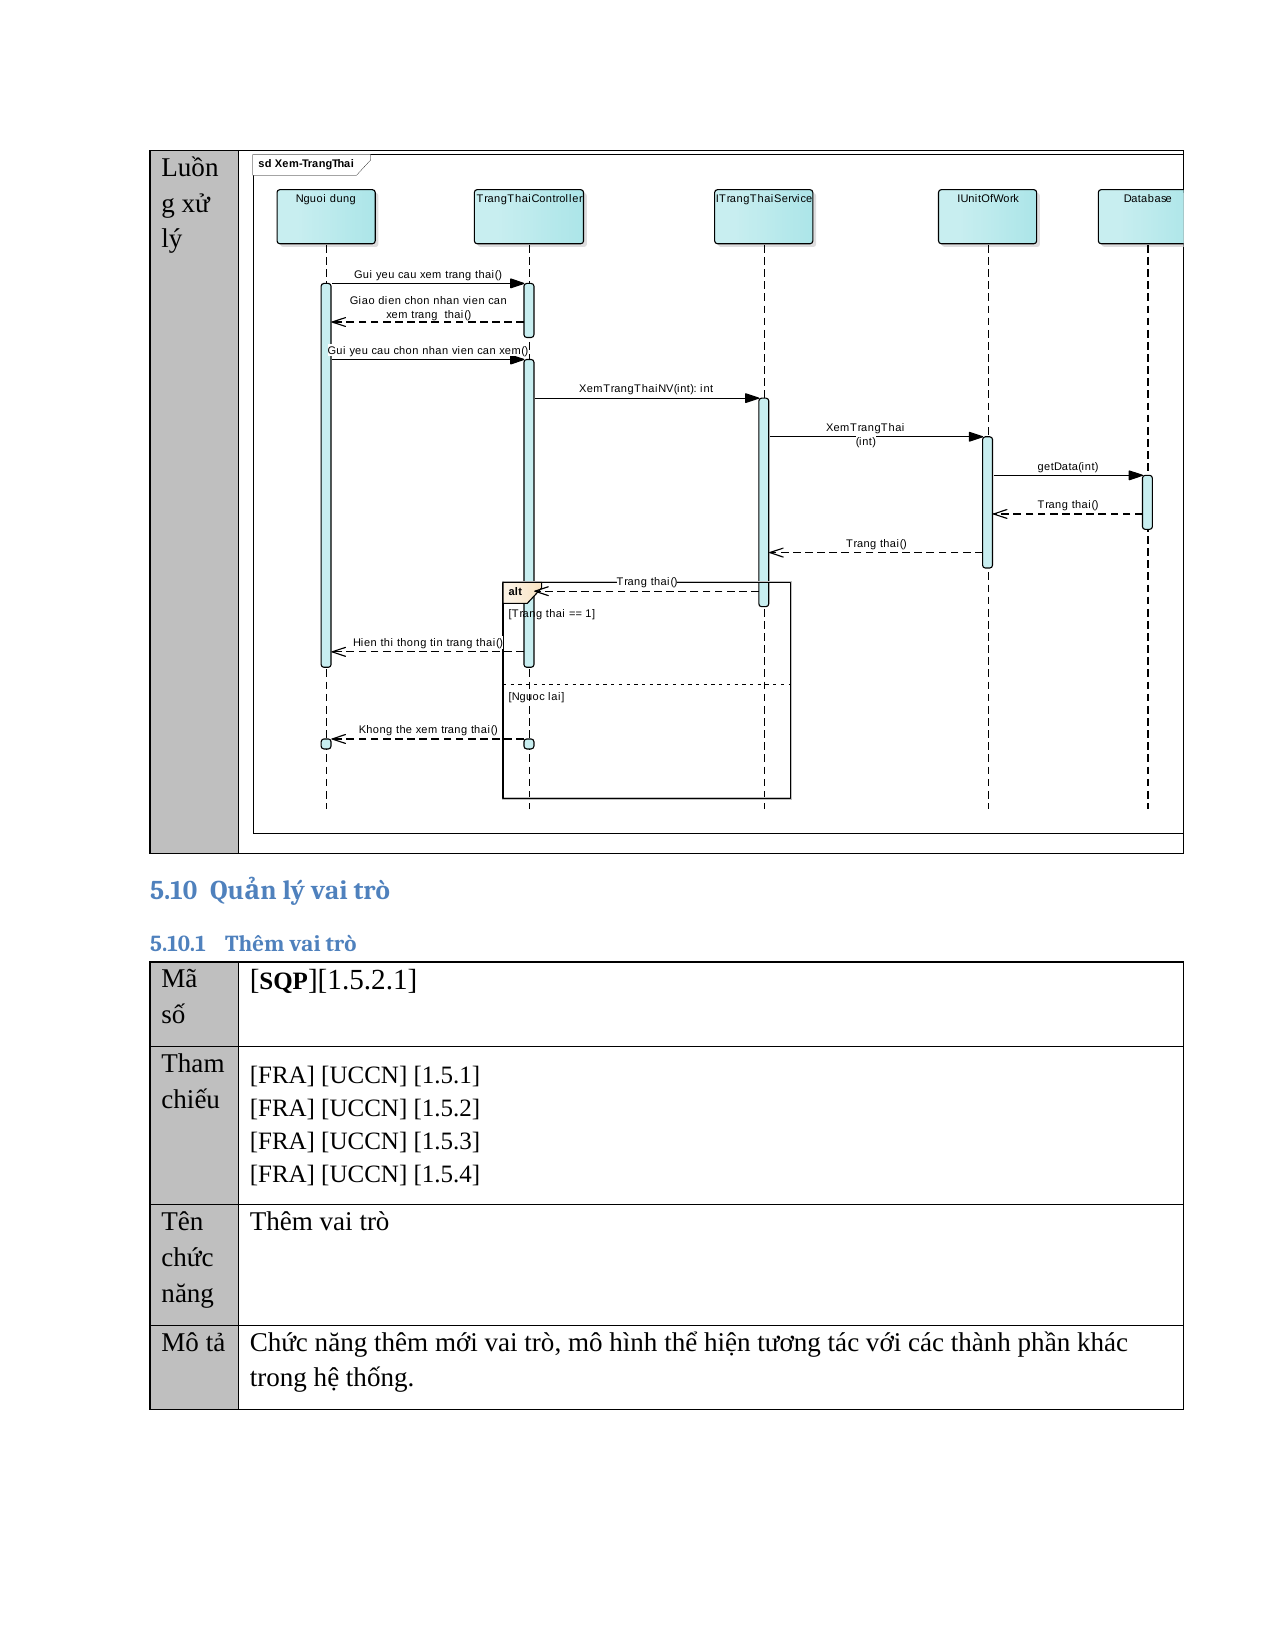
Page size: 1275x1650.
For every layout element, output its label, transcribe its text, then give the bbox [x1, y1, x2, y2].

table_cell Mô tả [151, 1326, 238, 1409]
table_cell [FRA] [UCCN] [1.5.1] [FRA] [UCCN] [1.5.2] [FRA] [UCCN] [1.5.3] [FRA] [UCCN] [1.5.4] [239, 1047, 1183, 1204]
table_cell Thêm vai trò [239, 1205, 1183, 1325]
subtitle Quản lý vai trò [150, 875, 1125, 906]
table_cell Chức năng thêm mới vai trò, mô hình thể hiện tương tác với các thành phần khác trong hệ thống. [239, 1326, 1183, 1409]
table_header [SQP][1.5.2.1] [239, 963, 1183, 1046]
table_cell Tham chiếu [151, 1047, 238, 1204]
subtitle Thêm vai trò [150, 931, 1125, 958]
table_cell Tên chức năng [151, 1205, 238, 1325]
table_header Mã số [151, 963, 238, 1046]
table_cell [239, 151, 1183, 853]
table_cell Luồng xử lý [151, 151, 238, 853]
